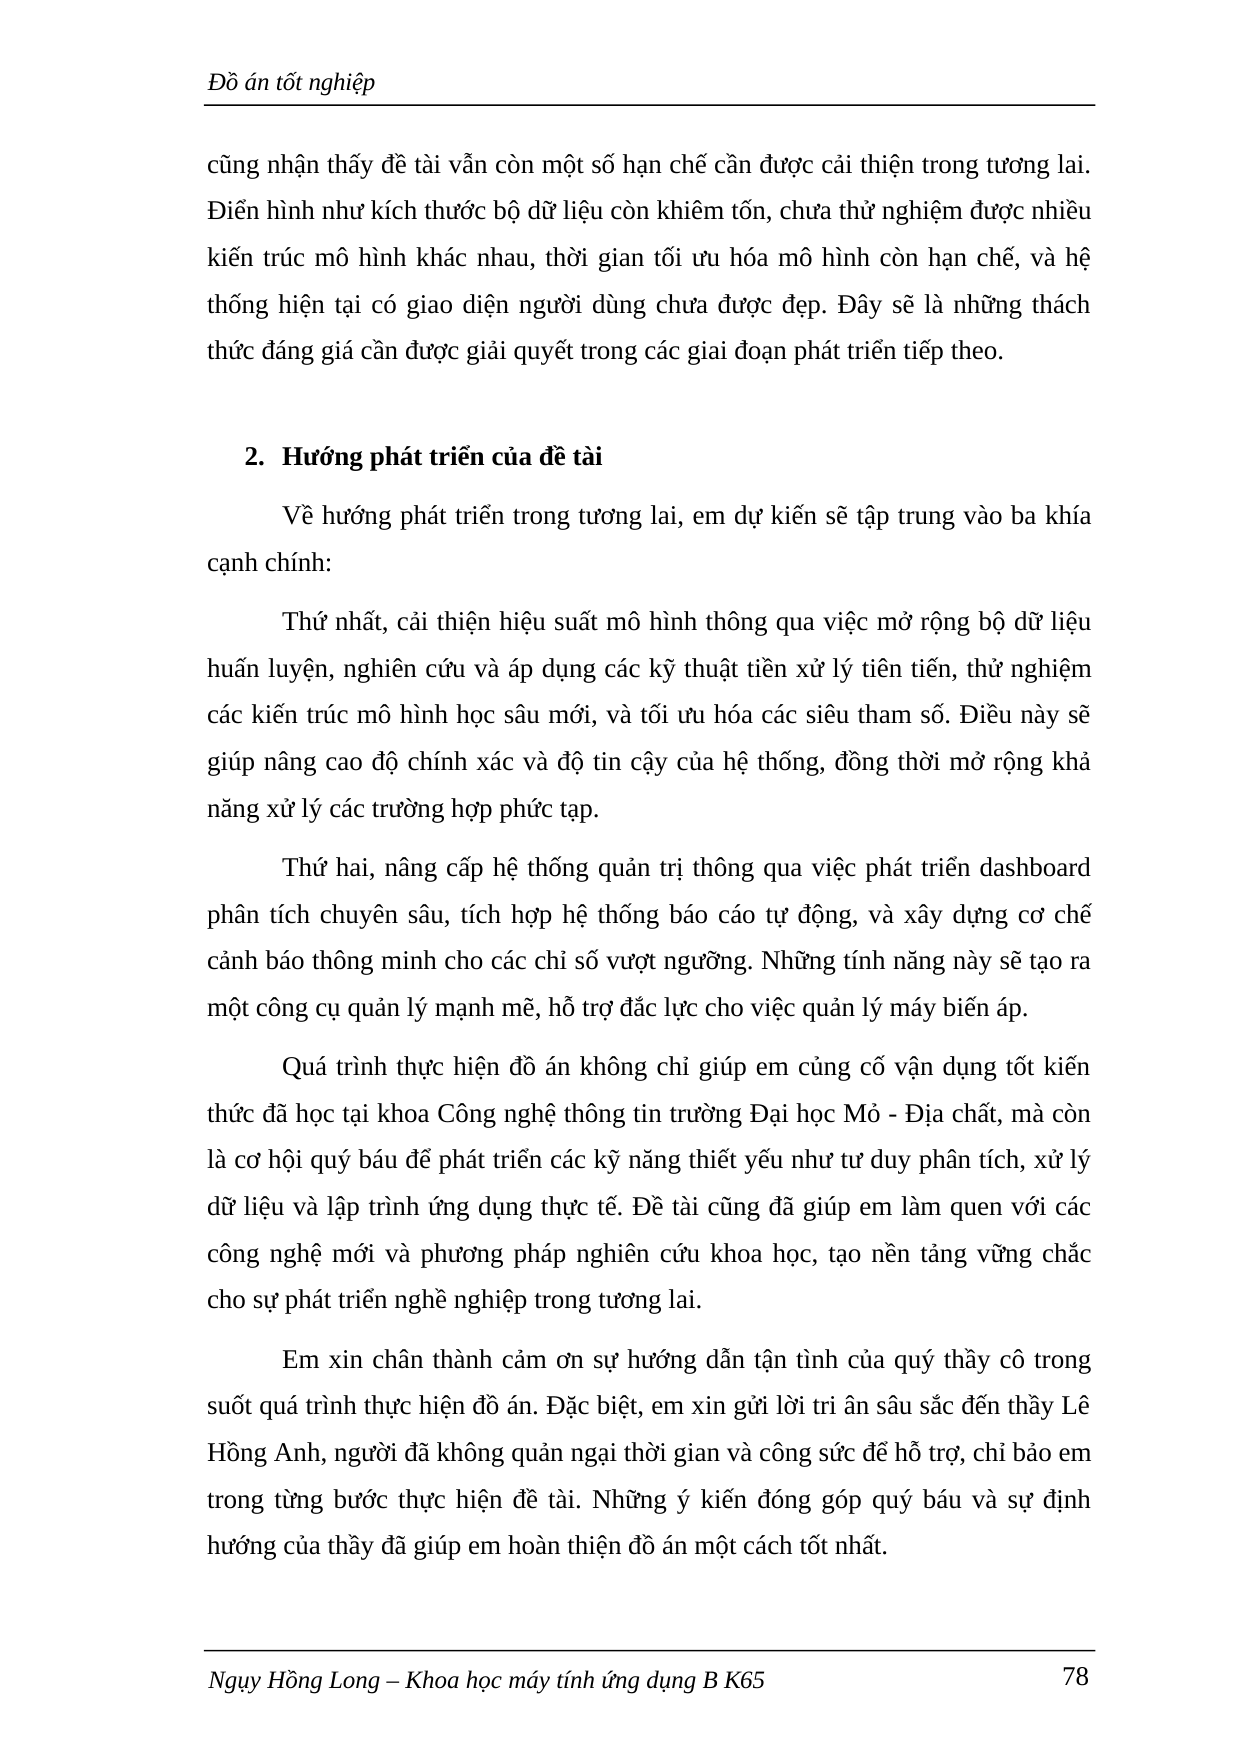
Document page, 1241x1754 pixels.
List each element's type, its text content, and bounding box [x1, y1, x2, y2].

text Về hướng phát triển trong tương lai, em dự kiến sẽ tập trung vào ba khía cạnh chính: [207, 499, 1092, 577]
text Quá trình thực hiện đồ án không chỉ giúp em củng cố vận dụng tốt kiến thức đã học tại khoa Công nghệ thông tin trường Đại học Mỏ - Địa chất, mà còn là cơ hội quý báu để phát triển các kỹ năng thiết yếu như tư duy phân tích, xử lý dữ liệu và lập trình ứng dụng thực tế. Đề tài cũng đã giúp em làm quen với các công nghệ mới và phương pháp nghiên cứu khoa học, tạo nền tảng vững chắc cho sự phát triển nghề nghiệp trong tương lai. [207, 1050, 1092, 1315]
subtitle Hướng phát triển của đề tài [244, 440, 1092, 471]
text Thứ nhất, cải thiện hiệu suất mô hình thông qua việc mở rộng bộ dữ liệu huấn luyện, nghiên cứu và áp dụng các kỹ thuật tiền xử lý tiên tiến, thử nghiệm các kiến trúc mô hình học sâu mới, và tối ưu hóa các siêu tham số. Điều này sẽ giúp nâng cao độ chính xác và độ tin cậy của hệ thống, đồng thời mở rộng khả năng xử lý các trường hợp phức tạp. [207, 605, 1092, 823]
text Em xin chân thành cảm ơn sự hướng dẫn tận tình của quý thầy cô trong suốt quá trình thực hiện đồ án. Đặc biệt, em xin gửi lời tri ân sâu sắc đến thầy Lê Hồng Anh, người đã không quản ngại thời gian và công sức để hỗ trợ, chỉ bảo em trong từng bước thực hiện đề tài. Những ý kiến đóng góp quý báu và sự định hướng của thầy đã giúp em hoàn thiện đồ án một cách tốt nhất. [207, 1343, 1092, 1561]
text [207, 148, 1092, 366]
text Thứ hai, nâng cấp hệ thống quản trị thông qua việc phát triển dashboard phân tích chuyên sâu, tích hợp hệ thống báo cáo tự động, và xây dựng cơ chế cảnh báo thông minh cho các chỉ số vượt ngưỡng. Những tính năng này sẽ tạo ra một công cụ quản lý mạnh mẽ, hỗ trợ đắc lực cho việc quản lý máy biến áp. [207, 851, 1092, 1022]
